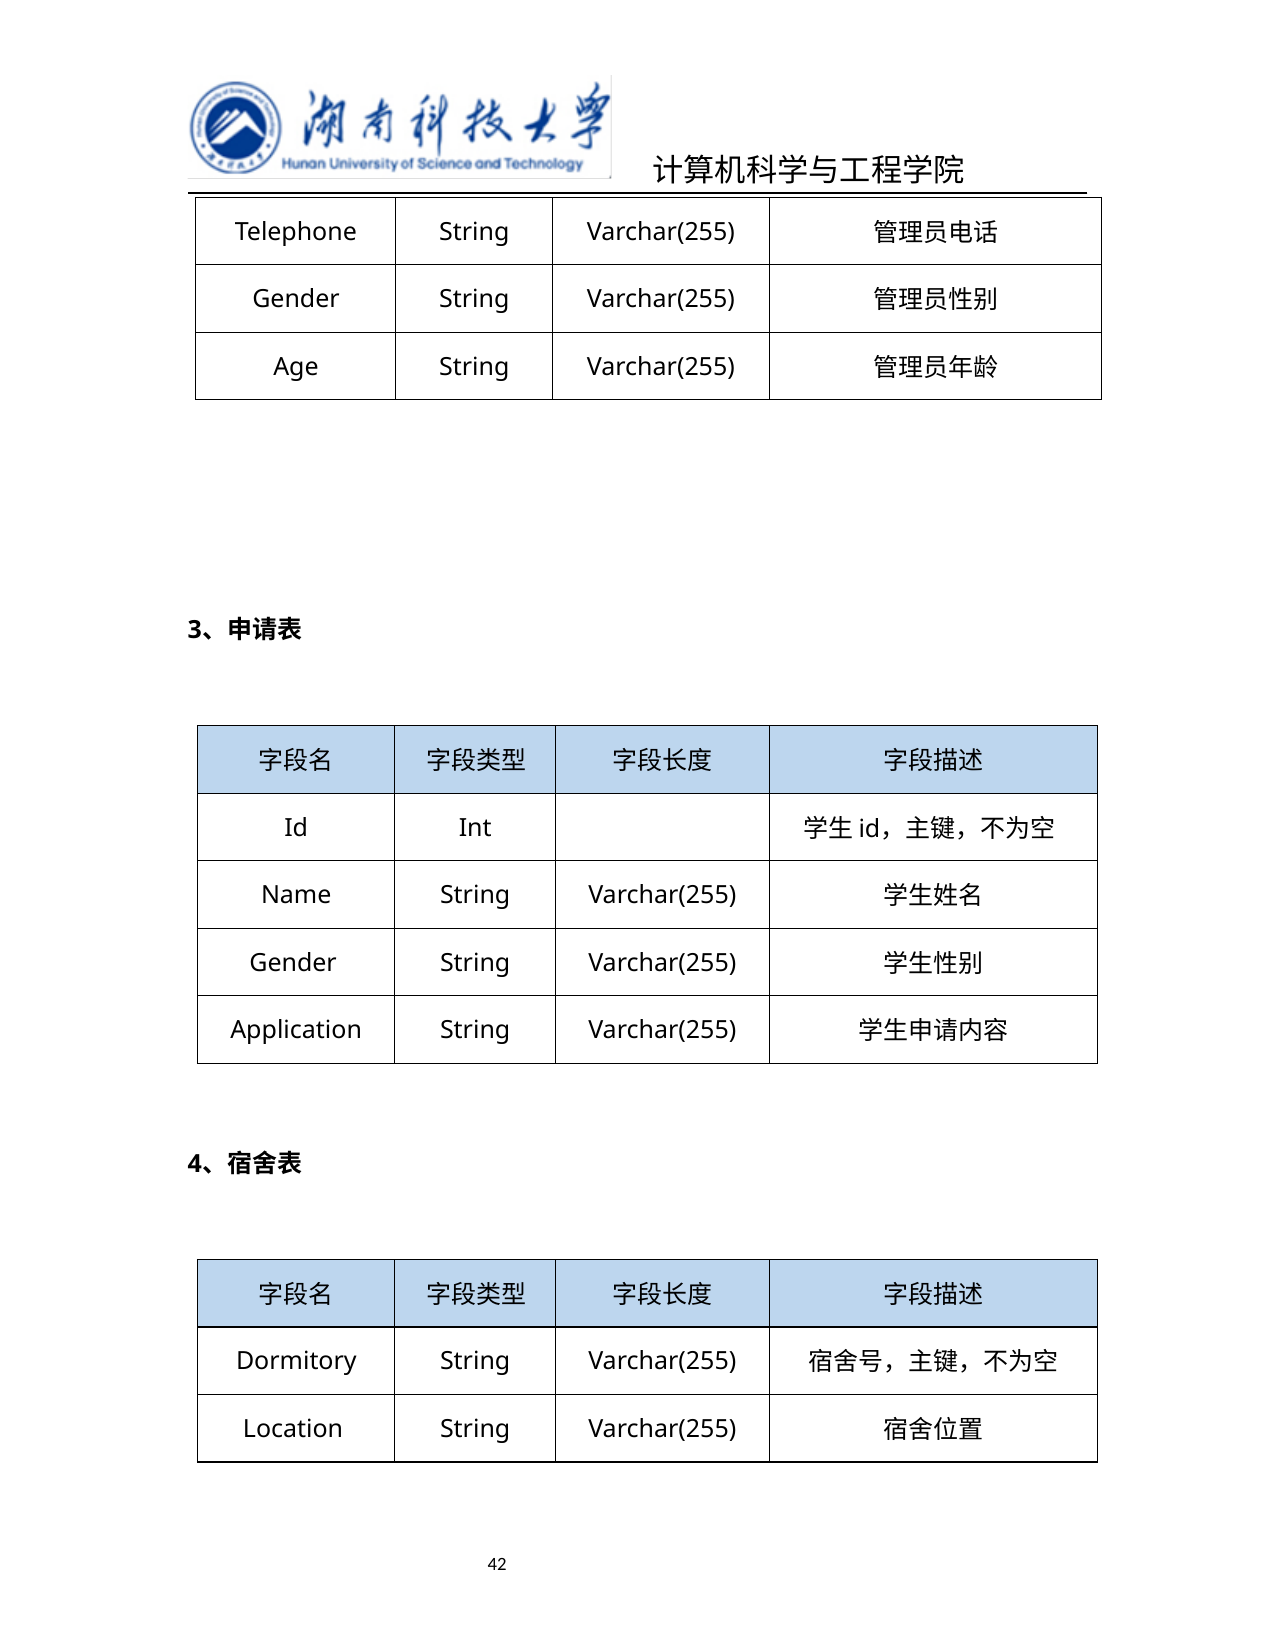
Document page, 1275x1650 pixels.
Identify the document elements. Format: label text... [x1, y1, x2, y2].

table_cell String [395, 996, 555, 1063]
table_cell Application [198, 996, 394, 1063]
table_cell Telephone [196, 198, 395, 264]
list 宿舍表 [187, 1129, 1087, 1194]
table_header 字段长度 [556, 726, 769, 793]
table_cell Id [198, 794, 394, 860]
table_cell Age [196, 333, 395, 399]
table_cell Location [198, 1395, 394, 1461]
table_cell String [395, 929, 555, 995]
table_header 字段描述 [770, 726, 1097, 793]
table_cell Varchar(255) [556, 1328, 769, 1394]
table_cell String [396, 333, 552, 399]
table_cell Gender [196, 265, 395, 332]
table_cell String [395, 1328, 555, 1394]
table_cell String [395, 1395, 555, 1461]
table_cell Varchar(255) [556, 929, 769, 995]
table_cell Varchar(255) [556, 996, 769, 1063]
table_cell Gender [198, 929, 394, 995]
table_cell 学生id，主键，不为空 [770, 794, 1097, 860]
table_cell 学生姓名 [770, 861, 1097, 928]
table_cell Varchar(255) [556, 1395, 769, 1461]
table_cell Varchar(255) [556, 861, 769, 928]
table_cell Int [395, 794, 555, 860]
table_header 字段名 [198, 1260, 394, 1326]
table_header 字段长度 [556, 1260, 769, 1326]
table_cell String [396, 265, 552, 332]
list 申请表 [187, 595, 1087, 660]
table_cell 管理员性别 [770, 265, 1101, 332]
table_header 字段描述 [770, 1260, 1097, 1326]
table_cell Varchar(255) [553, 265, 769, 332]
picture [187, 75, 613, 182]
table_cell 管理员电话 [770, 198, 1101, 264]
table_header 字段名 [198, 726, 394, 793]
table_cell Varchar(255) [553, 198, 769, 264]
table_cell 宿舍号，主键，不为空 [770, 1328, 1097, 1394]
table_header 字段类型 [395, 726, 555, 793]
table_cell String [395, 861, 555, 928]
table_cell [556, 794, 769, 860]
table_cell String [396, 198, 552, 264]
table_cell 宿舍位置 [770, 1395, 1097, 1461]
table_cell 管理员年龄 [770, 333, 1101, 399]
table_cell 学生性别 [770, 929, 1097, 995]
table_cell 学生申请内容 [770, 996, 1097, 1063]
table_cell Varchar(255) [553, 333, 769, 399]
table_header 字段类型 [395, 1260, 555, 1326]
table_cell Name [198, 861, 394, 928]
table_cell Dormitory [198, 1328, 394, 1394]
